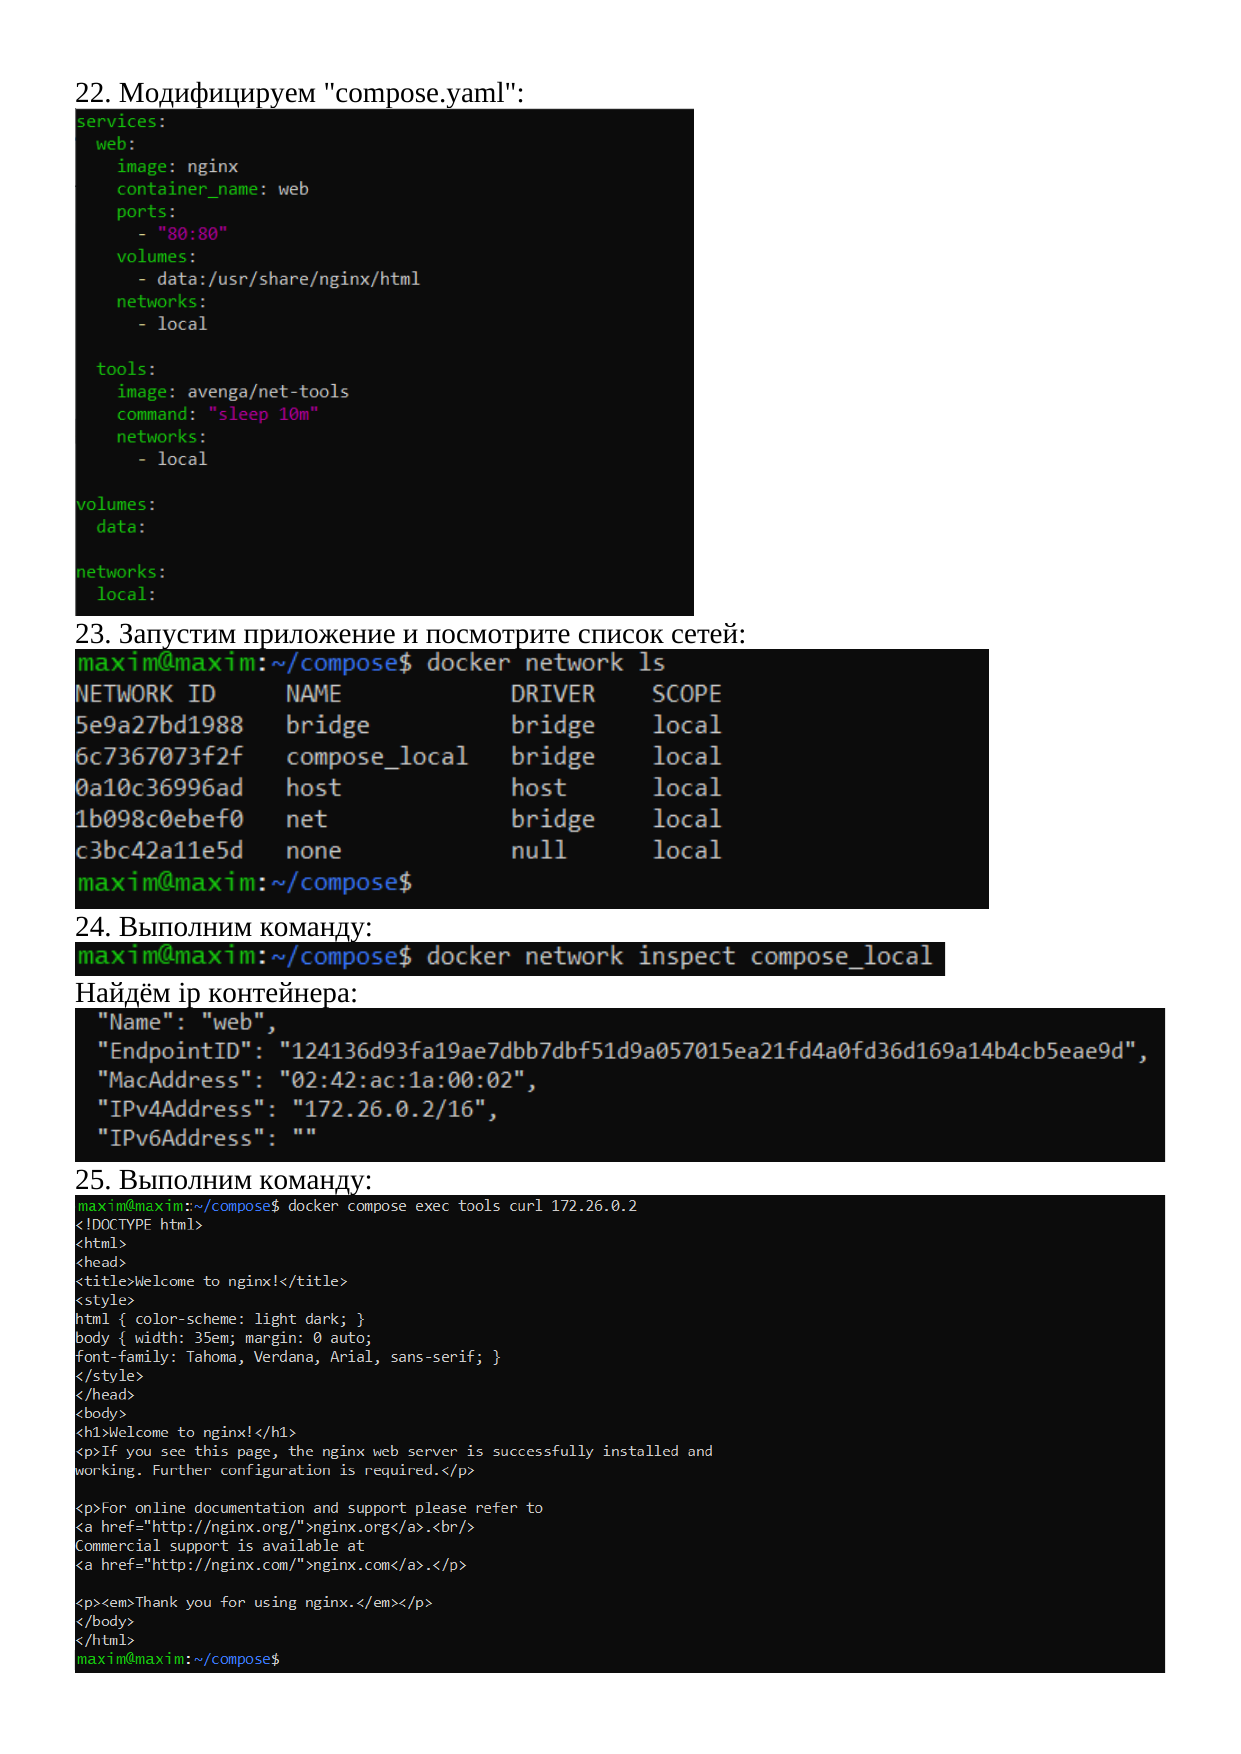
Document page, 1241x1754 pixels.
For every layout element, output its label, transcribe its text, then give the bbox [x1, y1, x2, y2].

picture [75, 649, 989, 909]
text 25. Выполним команду: [75, 1162, 1165, 1195]
text 24. Выполним команду: [75, 909, 1165, 942]
picture [74, 1195, 1166, 1673]
text Найдём ip контейнера: [75, 975, 1165, 1008]
picture [75, 108, 694, 616]
picture [75, 1008, 1166, 1162]
text 23. Запустим приложение и посмотрите список сетей: [75, 616, 1165, 649]
text 22. Модифицируем "compose.yaml": [75, 75, 1165, 108]
picture [75, 942, 946, 976]
